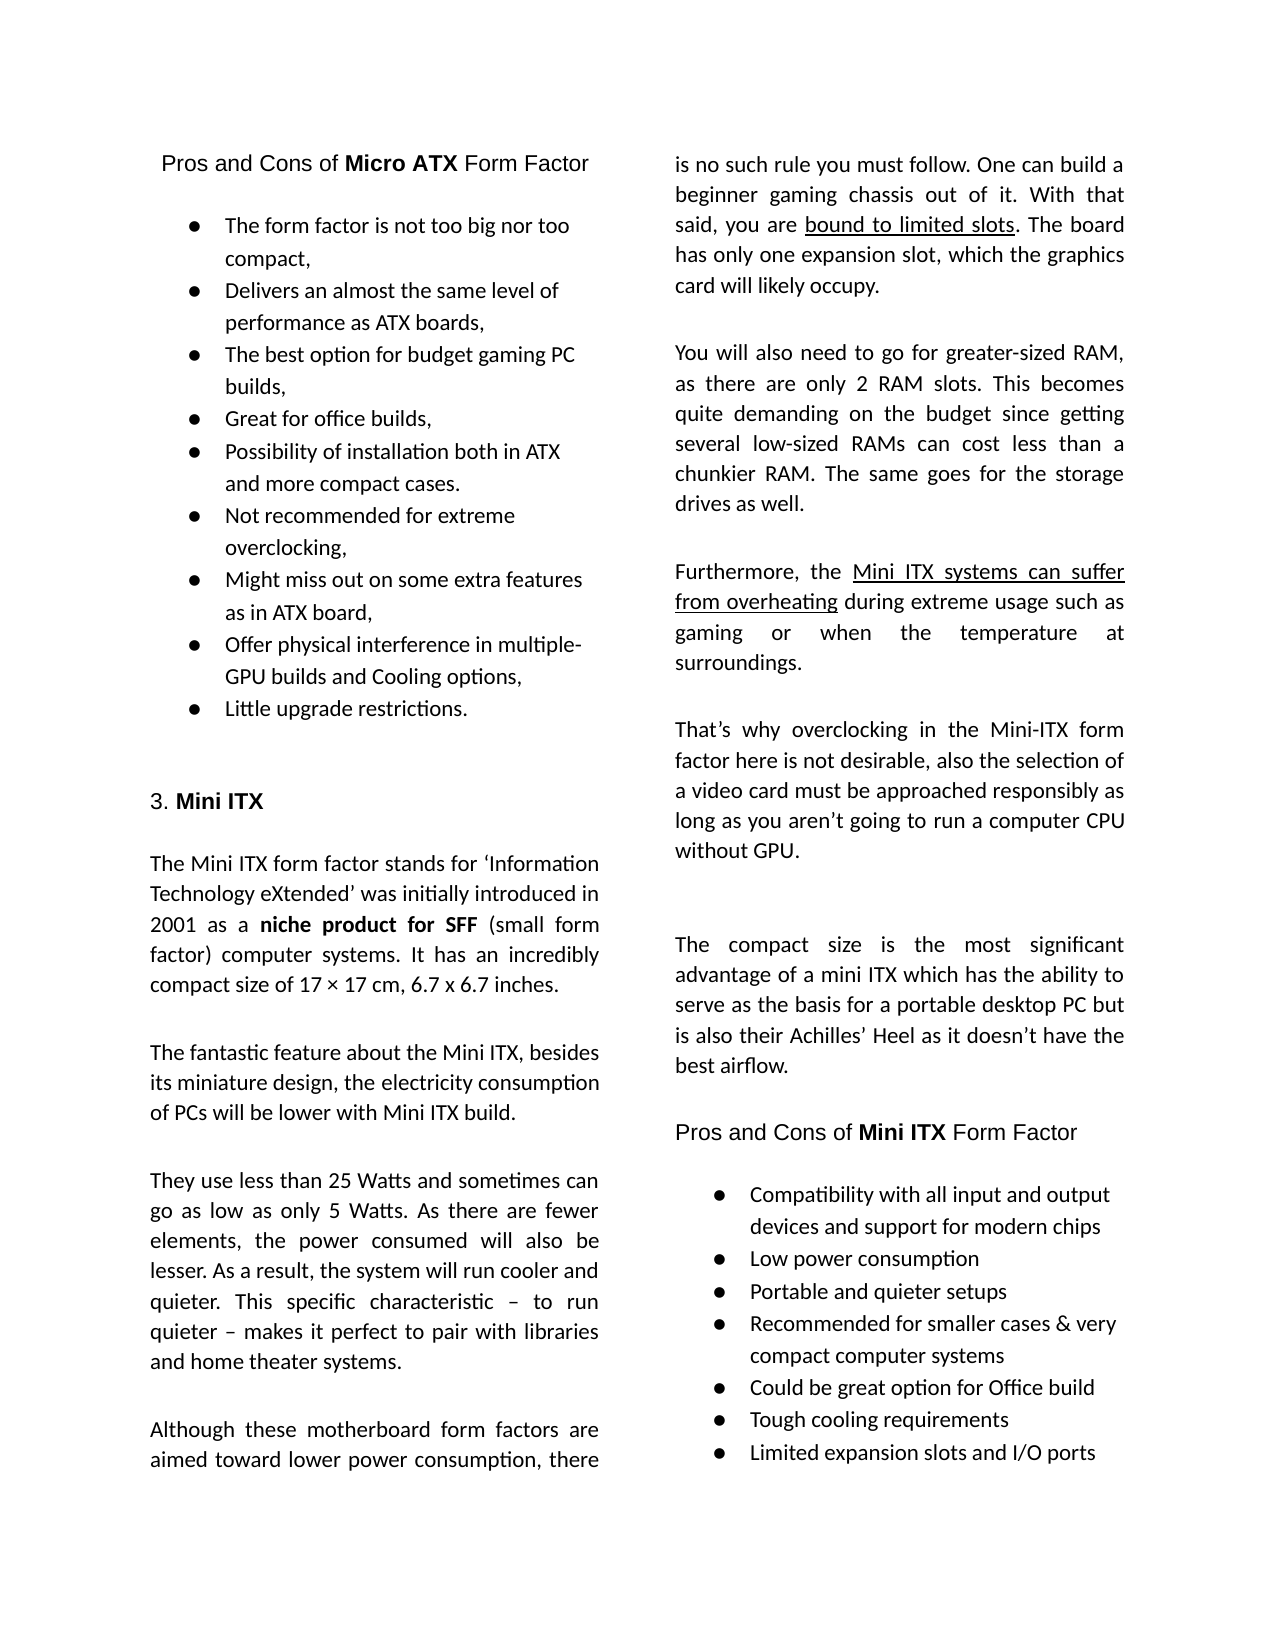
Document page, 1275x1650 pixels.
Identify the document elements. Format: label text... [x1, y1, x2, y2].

list Delivers an almost the same level of performance as ATX boards, [187, 276, 600, 336]
text The compact size is the most significant advantage of a mini ITX which has the ability to serve as the basis for a portable desktop PC but is also their Achilles’ Heel as it doesn’t have the best airflow. [675, 930, 1125, 1079]
text They use less than 25 Watts and sometimes can go as low as only 5 Watts. As there are fewer elements, the power consumed will also be lesser. As a result, the system will run cooler and quieter. This specific characteristic – to run quieter – makes it perfect to pair with libraries and home theater systems. [150, 1166, 600, 1375]
text Furthermore, the Mini ITX systems can suffer from overheating during extreme usage such as gaming or when the temperature at surroundings. [675, 557, 1125, 676]
text The fantastic feature about the Mini ITX, besides its miniature design, the electricity consumption of PCs will be lower with Mini ITX build. [150, 1038, 600, 1126]
list The best option for budget gaming PC builds, [187, 340, 600, 400]
list Great for office builds, [187, 404, 600, 433]
text Although these motherboard form factors are aimed toward lower power consumption, there is no such rule you must follow. One can build a beginner gaming chassis out of it. With that said, you are bound to limited slots. The board has only one expansion slot, which the graphics card will likely occupy. [150, 1415, 600, 1473]
list Possibility of installation both in ATX and more compact cases. [187, 437, 600, 497]
list Little upgrade restrictions. [187, 694, 600, 722]
list Tough cooling requirements [712, 1406, 1125, 1433]
list Not recommended for extreme overclocking, [187, 501, 600, 561]
text Although these motherboard form factors are aimed toward lower power consumption, there is no such rule you must follow. One can build a beginner gaming chassis out of it. With that said, you are bound to limited slots. The board has only one expansion slot, which the graphics card will likely occupy. [675, 150, 1125, 299]
list The form factor is not too big nor too compact, [187, 211, 600, 272]
text You will also need to go for greater-sized RAM, as there are only 2 RAM slots. This becomes quite demanding on the budget since getting several low-sized RAMs can cost less than a chunkier RAM. The same goes for the storage drives as well. [675, 338, 1125, 518]
list Low power consumption [712, 1244, 1125, 1273]
text That’s why overclocking in the Mini-ITX form factor here is not desirable, also the selection of a video card must be approached responsibly as long as you aren’t going to run a computer CPU without GPU. [675, 716, 1125, 864]
subtitle Pros and Cons of Micro ATX Form Factor [150, 150, 600, 176]
list Could be great option for Office build [712, 1373, 1125, 1401]
subtitle 3. Mini ITX [150, 788, 600, 814]
subtitle Pros and Cons of Mini ITX Form Factor [675, 1119, 1125, 1145]
list Offer physical interference in multiple-GPU builds and Cooling options, [187, 630, 600, 690]
list Portable and quieter setups [712, 1277, 1125, 1305]
list Recommended for smaller cases & very compact computer systems [712, 1309, 1125, 1369]
list Might miss out on some extra features as in ATX board, [187, 566, 600, 626]
list Compatibility with all input and output devices and support for modern chips [712, 1180, 1125, 1240]
text The Mini ITX form factor stands for ‘Information Technology eXtended’ was initially introduced in 2001 as a niche product for SFF (small form factor) computer systems. It has an incredibly compact size of 17 × 17 cm, 6.7 x 6.7 inches. [150, 849, 600, 998]
list Limited expansion slots and I/O ports [712, 1438, 1125, 1466]
